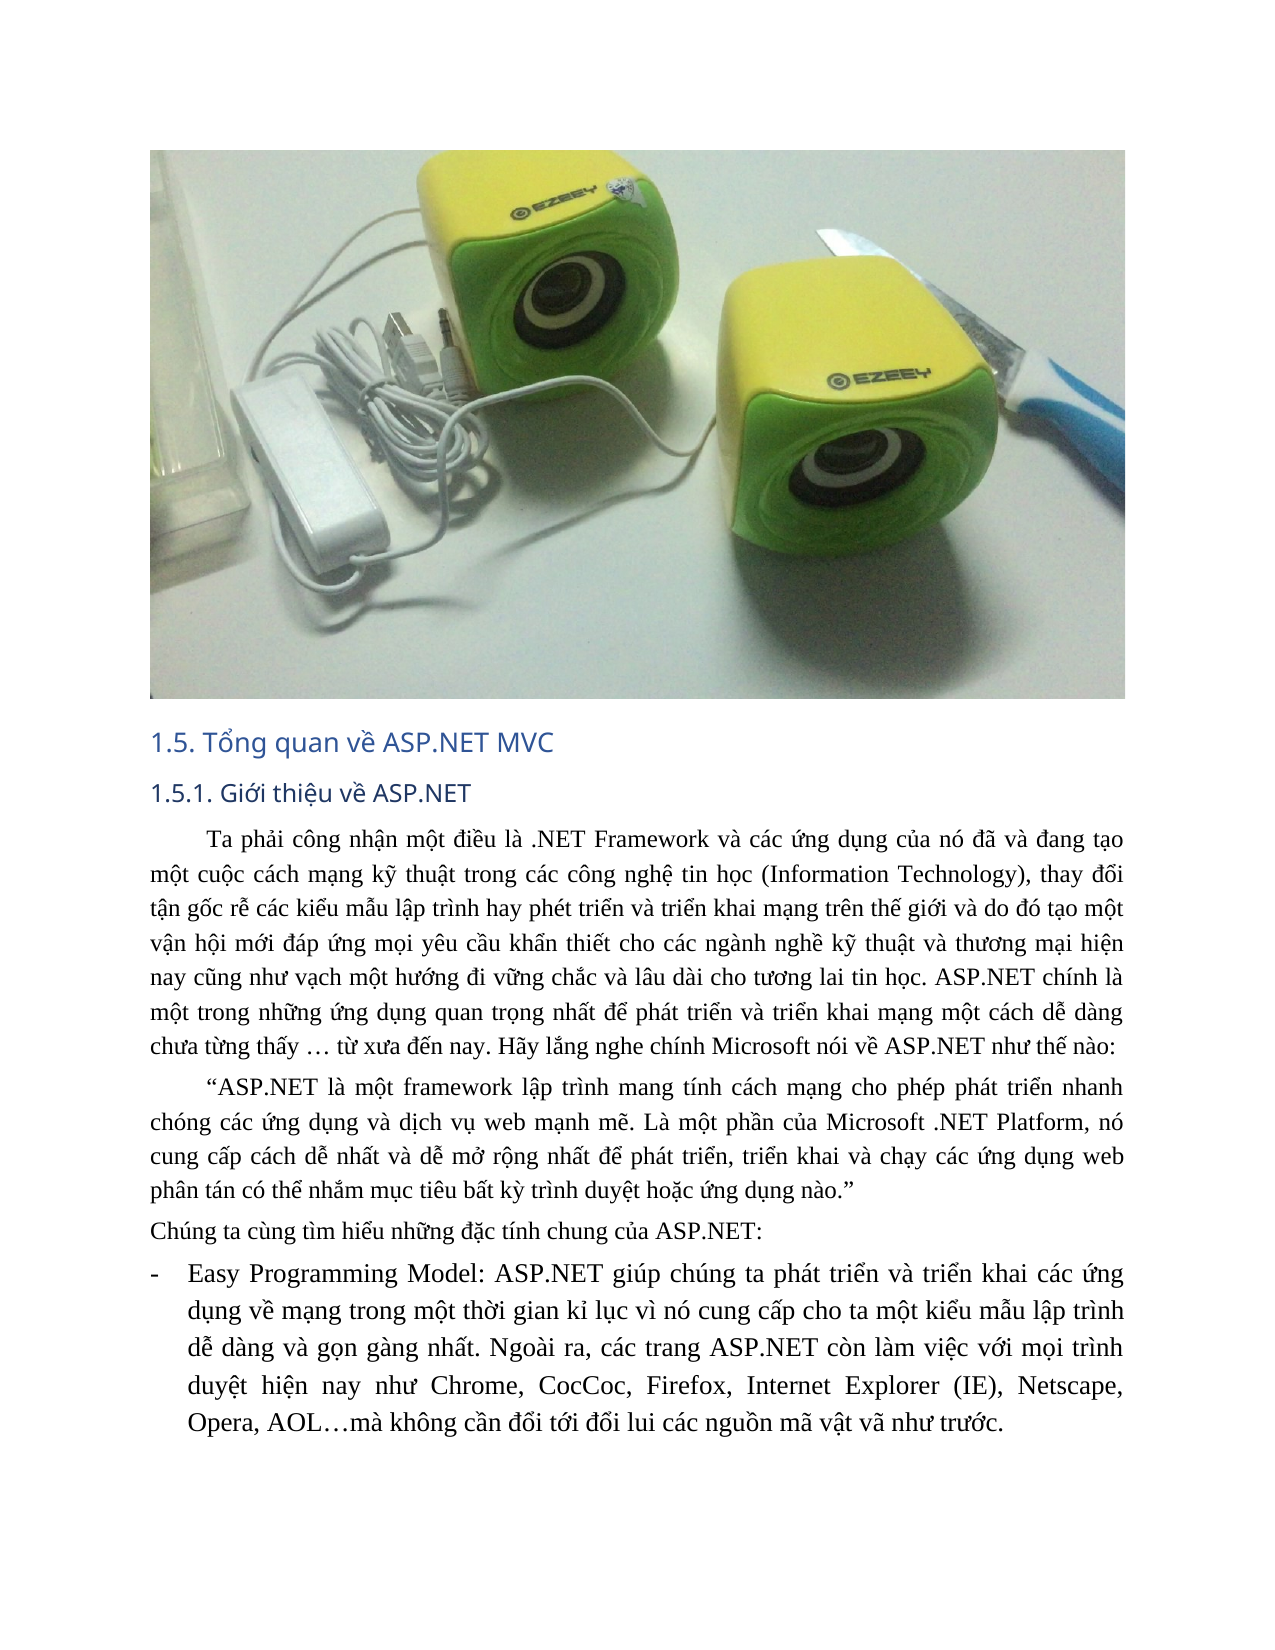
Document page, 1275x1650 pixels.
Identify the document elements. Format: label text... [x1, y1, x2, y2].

subtitle Tổng quan về ASP.NET MVC [150, 723, 1125, 760]
subtitle Giới thiệu về ASP.NET [150, 775, 1125, 809]
text “ASP.NET là một framework lập trình mang tính cách mạng cho phép phát triển nhanh chóng các ứng dụng và dịch vụ web mạnh mẽ. Là một phần của Microsoft .NET Platform, nó cung cấp cách dễ nhất và dễ mở rộng nhất để phát triển, triển khai và chạy các ứng dụng web phân tán có thể nhắm mục tiêu bất kỳ trình duyệt hoặc ứng dụng nào.” [150, 1072, 1125, 1204]
text Chúng ta cùng tìm hiểu những đặc tính chung của ASP.NET: [150, 1216, 1125, 1245]
picture [150, 150, 1125, 699]
list Easy Programming Model: ASP.NET giúp chúng ta phát triển và triển khai các ứng dụng về mạng trong một thời gian kỉ lục vì nó cung cấp cho ta một kiểu mẫu lập trình dễ dàng và gọn gàng nhất. Ngoài ra, các trang ASP.NET còn làm việc với mọi trình duyệt hiện nay như Chrome, CocCoc, Firefox, Internet Explorer (IE), Netscape, Opera, AOL…mà không cần đổi tới đổi lui các nguồn mã vật vã như trước. [150, 1257, 1125, 1437]
text Ta phải công nhận một điều là .NET Framework và các ứng dụng của nó đã và đang tạo một cuộc cách mạng kỹ thuật trong các công nghệ tin học (Information Technology), thay đổi tận gốc rễ các kiểu mẫu lập trình hay phét triển và triển khai mạng trên thế giới và do đó tạo một vận hội mới đáp ứng mọi yêu cầu khẩn thiết cho các ngành nghề kỹ thuật và thương mại hiện nay cũng như vạch một hướng đi vững chắc và lâu dài cho tương lai tin học. ASP.NET chính là một trong những ứng dụng quan trọng nhất để phát triển và triển khai mạng một cách dễ dàng chưa từng thấy … từ xưa đến nay. Hãy lắng nghe chính Microsoft nói về ASP.NET như thế nào: [150, 824, 1125, 1060]
